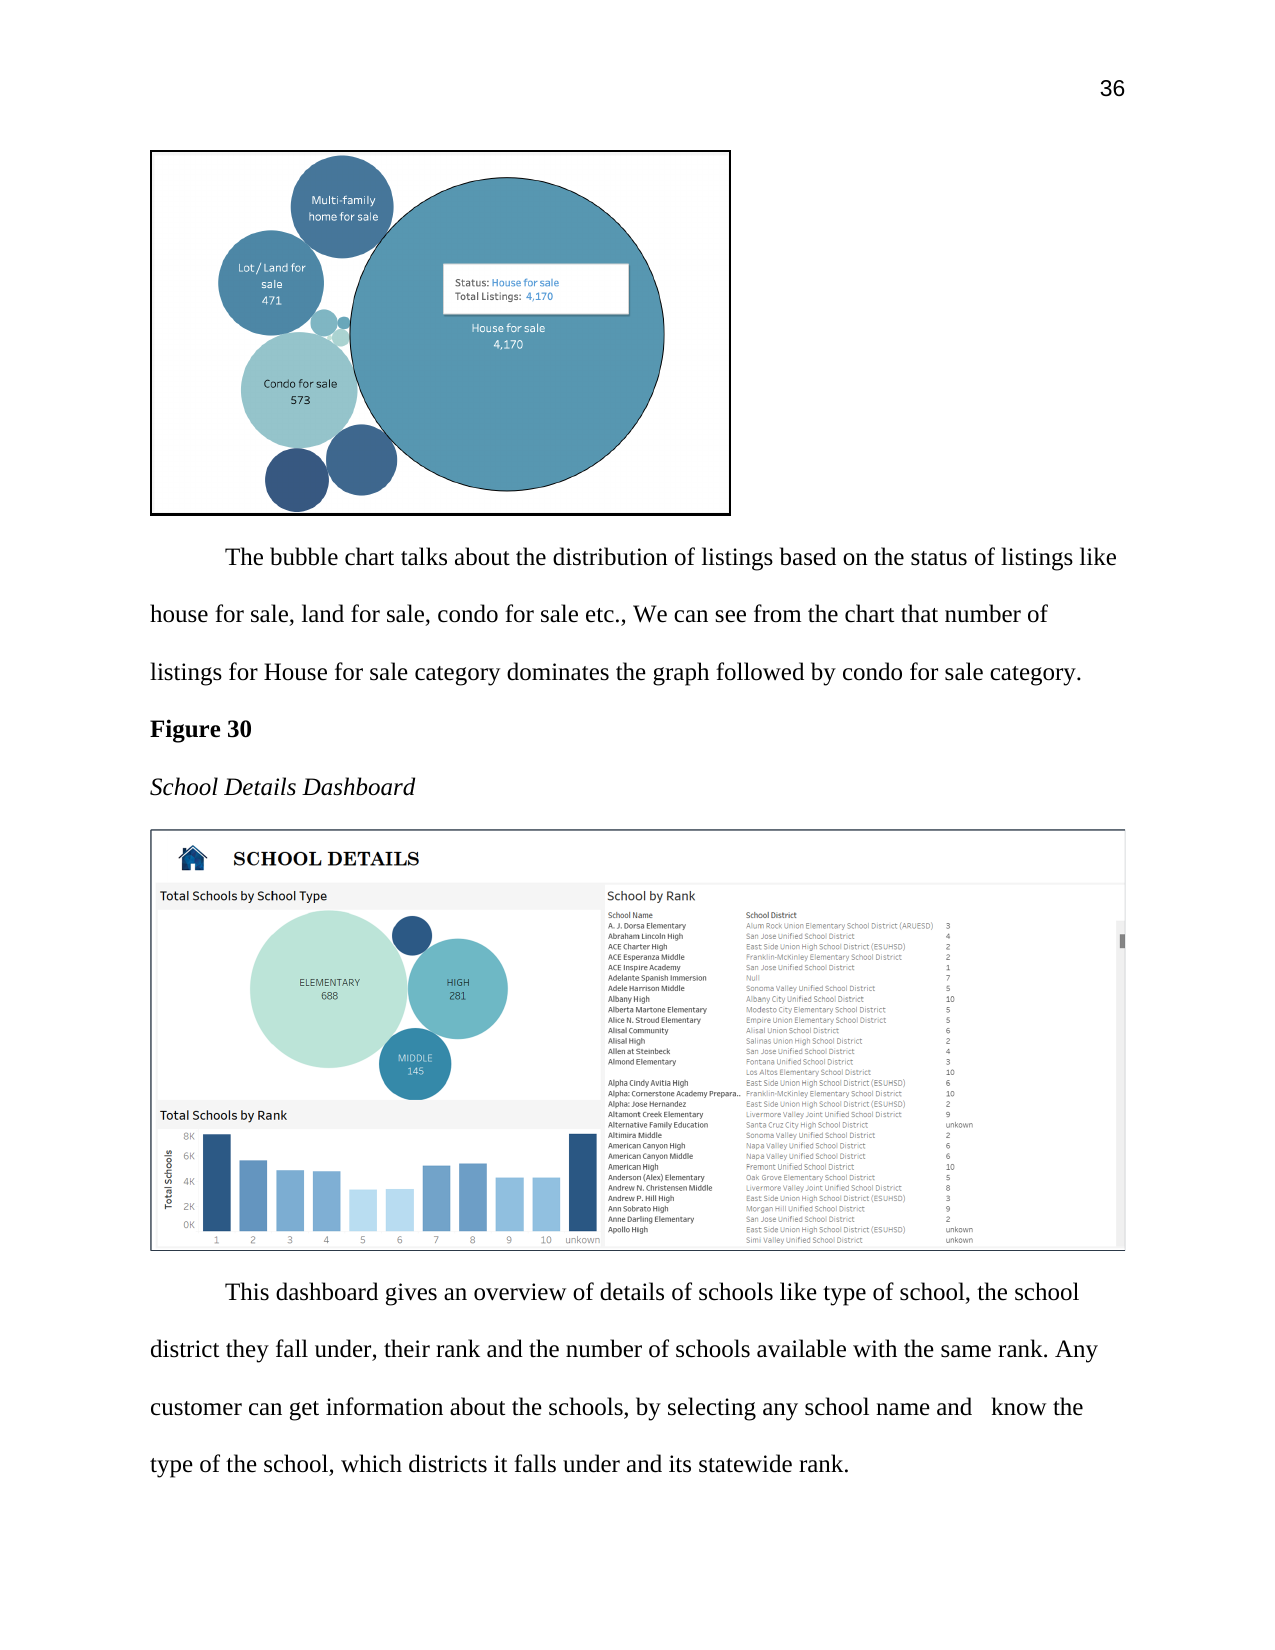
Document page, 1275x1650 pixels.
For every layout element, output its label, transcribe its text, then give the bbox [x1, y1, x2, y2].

text This dashboard gives an overview of details of schools like type of school, the school district they fall under, their rank and the number of schools available with the same rank. Any customer can get information about the schools, by selecting any school name and know the type of the school, which districts it falls under and its statewide rank. [150, 1277, 1125, 1478]
text The bubble chart talks about the distribution of listings based on the status of listings like house for sale, land for sale, condo for sale etc., We can see from the chart that number of listings for House for sale category dominates the graph followed by condo for sale category. [150, 542, 1125, 686]
picture [150, 829, 1125, 1251]
picture [152, 152, 729, 513]
text School Details Dashboard [150, 772, 1125, 801]
text Figure 30 [150, 714, 1125, 743]
